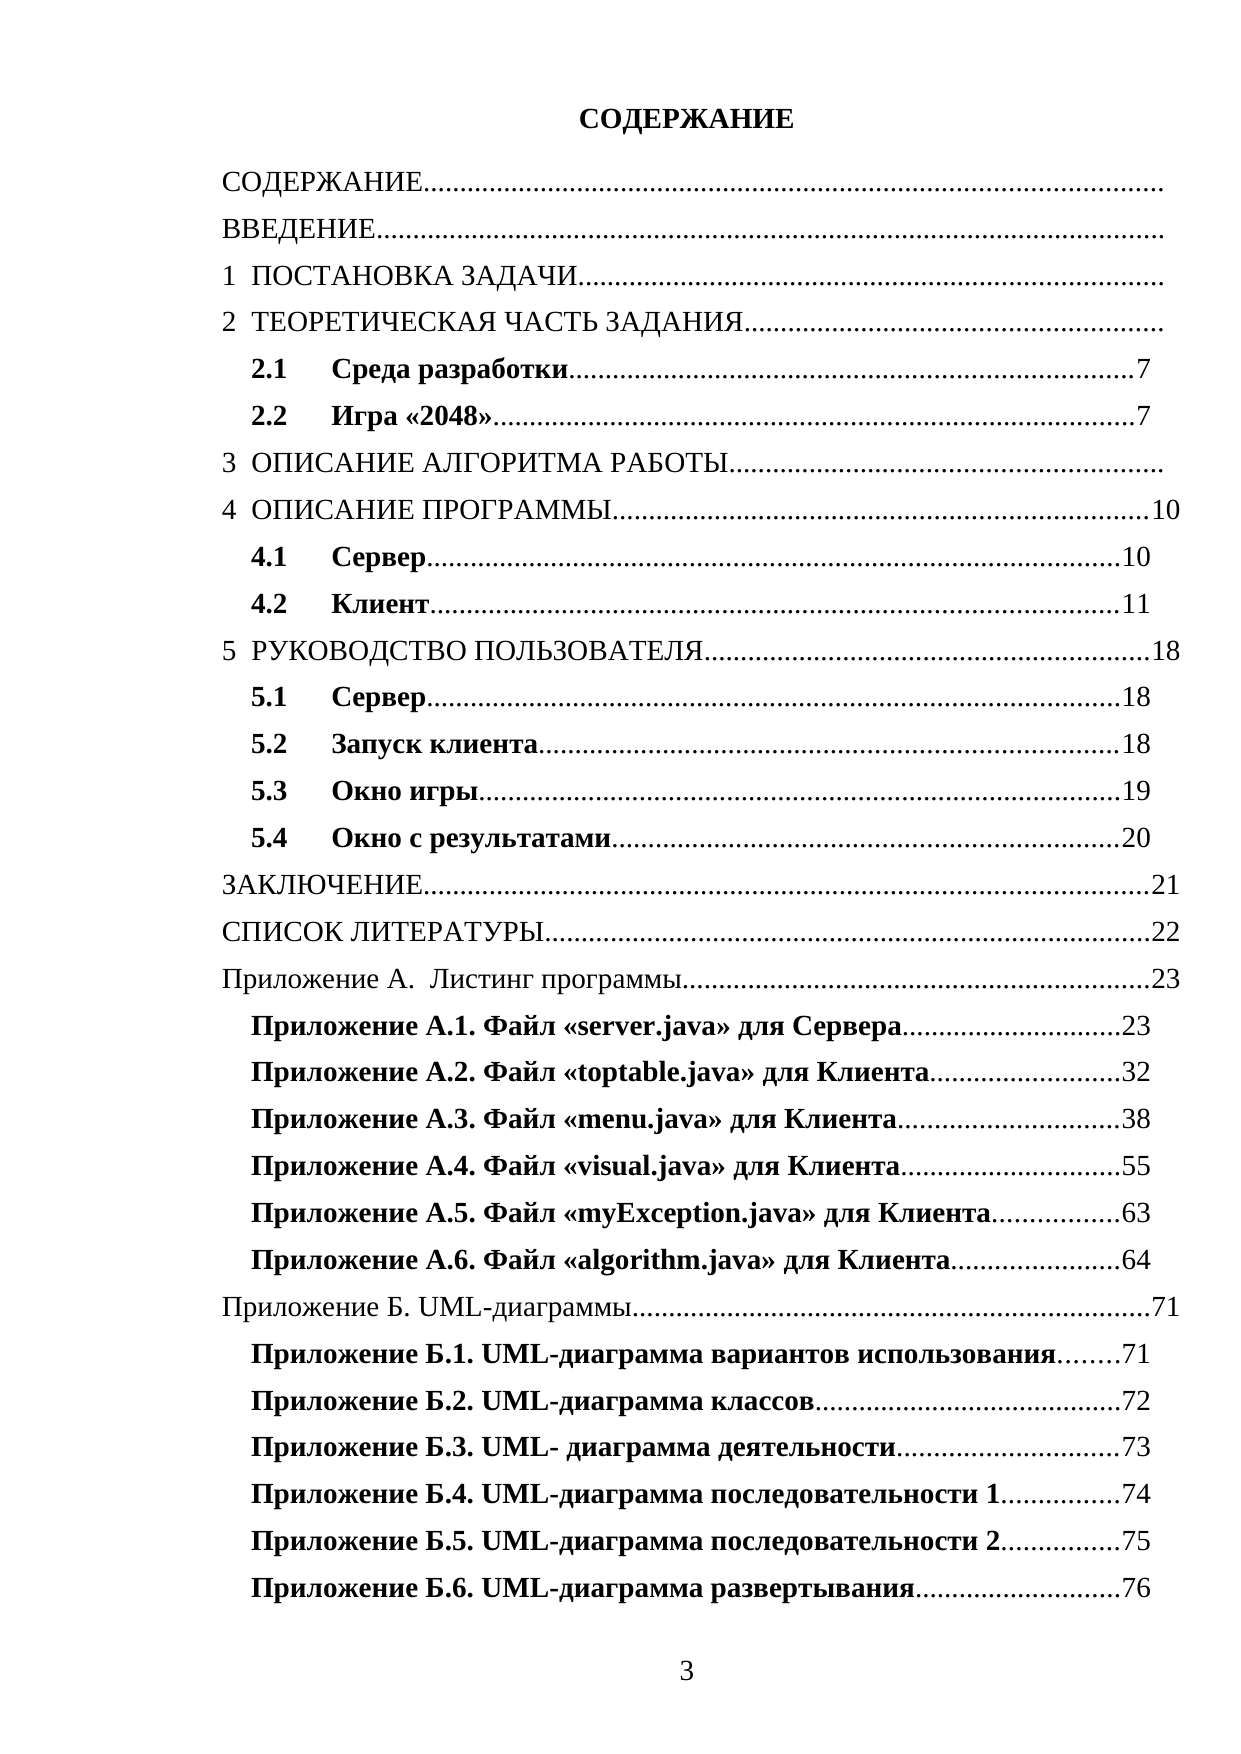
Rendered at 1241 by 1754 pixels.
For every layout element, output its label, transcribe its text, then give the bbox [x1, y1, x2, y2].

subtitle СОДЕРЖАНИЕ [148, 101, 1152, 135]
